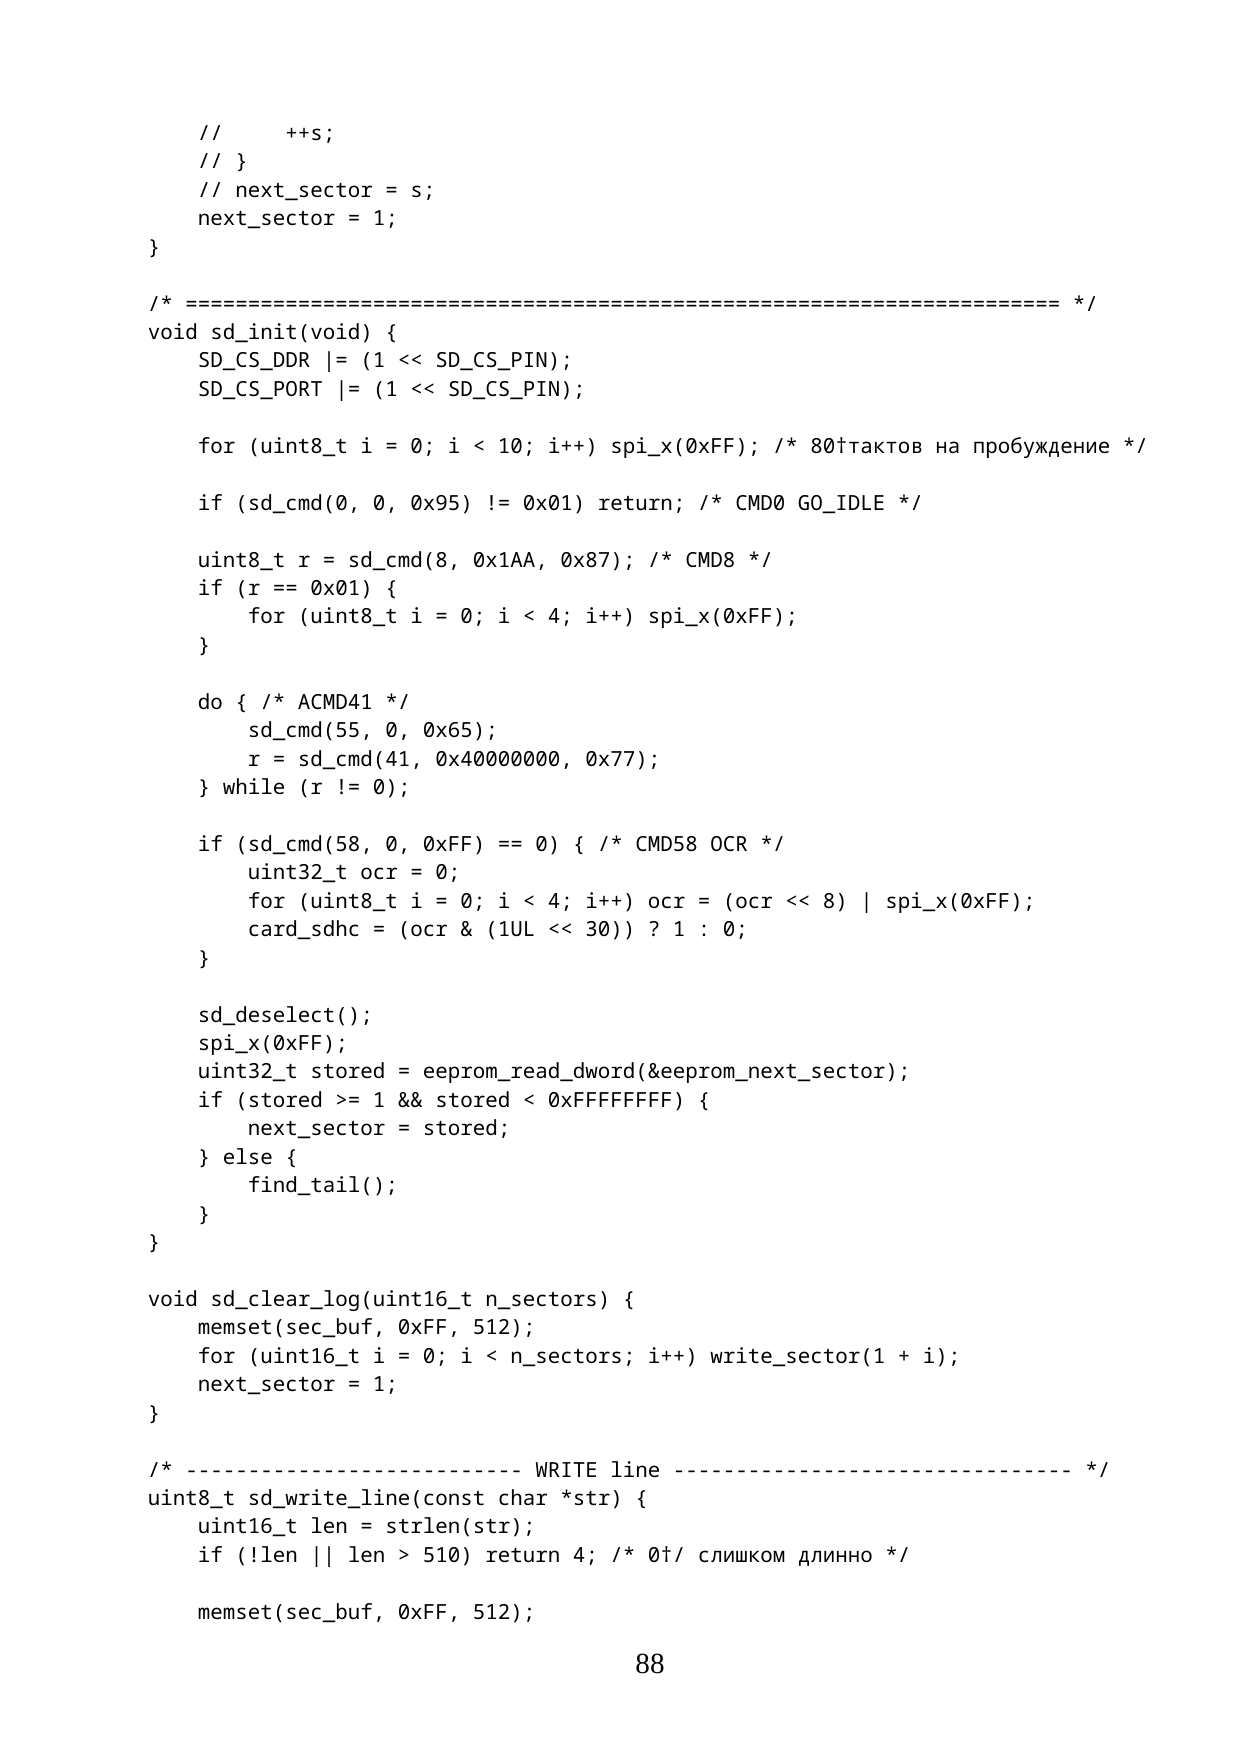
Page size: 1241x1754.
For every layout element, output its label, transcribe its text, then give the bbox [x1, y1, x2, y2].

text memset(sec_buf, 0xFF, 512); [148, 1312, 1152, 1341]
text } [148, 630, 1152, 658]
text do { /* ACMD41 */ [148, 687, 1152, 715]
text for (uint8_t i = 0; i < 4; i++) spi_x(0xFF); [148, 602, 1152, 630]
text uint32_t ocr = 0; [148, 857, 1152, 886]
text if (stored >= 1 && stored < 0xFFFFFFFF) { [148, 1085, 1152, 1113]
text } [148, 943, 1152, 971]
text find_tail(); [148, 1170, 1152, 1199]
text next_sector = stored; [148, 1113, 1152, 1142]
text next_sector = 1; [148, 1369, 1152, 1398]
text if (sd_cmd(58, 0, 0xFF) == 0) { /* CMD58 OCR */ [148, 829, 1152, 857]
text uint16_t len = strlen(str); [148, 1512, 1152, 1540]
text card_sdhc = (ocr & (1UL << 30)) ? 1 : 0; [148, 914, 1152, 943]
text next_sector = 1; [148, 203, 1152, 232]
text // ++s; [148, 118, 1152, 147]
text SD_CS_PORT |= (1 << SD_CS_PIN); [148, 374, 1152, 402]
text } while (r != 0); [148, 772, 1152, 801]
text sd_cmd(55, 0, 0x65); [148, 715, 1152, 744]
text } [148, 1398, 1152, 1426]
text uint8_t r = sd_cmd(8, 0x1AA, 0x87); /* CMD8 */ [148, 545, 1152, 573]
text for (uint16_t i = 0; i < n_sectors; i++) write_sector(1 + i); [148, 1341, 1152, 1369]
text spi_x(0xFF); [148, 1028, 1152, 1057]
text void sd_init(void) { [148, 317, 1152, 346]
text for (uint8_t i = 0; i < 4; i++) ocr = (ocr << 8) | spi_x(0xFF); [148, 886, 1152, 914]
text } [148, 1199, 1152, 1227]
text uint32_t stored = eeprom_read_dword(&eeprom_next_sector); [148, 1057, 1152, 1085]
text for (uint8_t i = 0; i < 10; i++) spi_x(0xFF); /* 80†тактов на пробуждение */ [148, 431, 1152, 459]
text r = sd_cmd(41, 0x40000000, 0x77); [148, 744, 1152, 772]
text if (sd_cmd(0, 0, 0x95) != 0x01) return; /* CMD0 GO_IDLE */ [148, 488, 1152, 516]
text // next_sector = s; [148, 175, 1152, 203]
text } [148, 232, 1152, 260]
text uint8_t sd_write_line(const char *str) { [148, 1483, 1152, 1512]
text memset(sec_buf, 0xFF, 512); [148, 1597, 1152, 1625]
text // } [148, 147, 1152, 175]
text if (!len || len > 510) return 4; /* 0†/ слишком длинно */ [148, 1540, 1152, 1568]
text } else { [148, 1142, 1152, 1170]
text if (r == 0x01) { [148, 573, 1152, 602]
text SD_CS_DDR |= (1 << SD_CS_PIN); [148, 346, 1152, 374]
text /* ====================================================================== */ [148, 289, 1152, 317]
text void sd_clear_log(uint16_t n_sectors) { [148, 1284, 1152, 1312]
text /* --------------------------- WRITE line -------------------------------- */ [148, 1455, 1152, 1483]
text sd_deselect(); [148, 1000, 1152, 1028]
text } [148, 1227, 1152, 1256]
